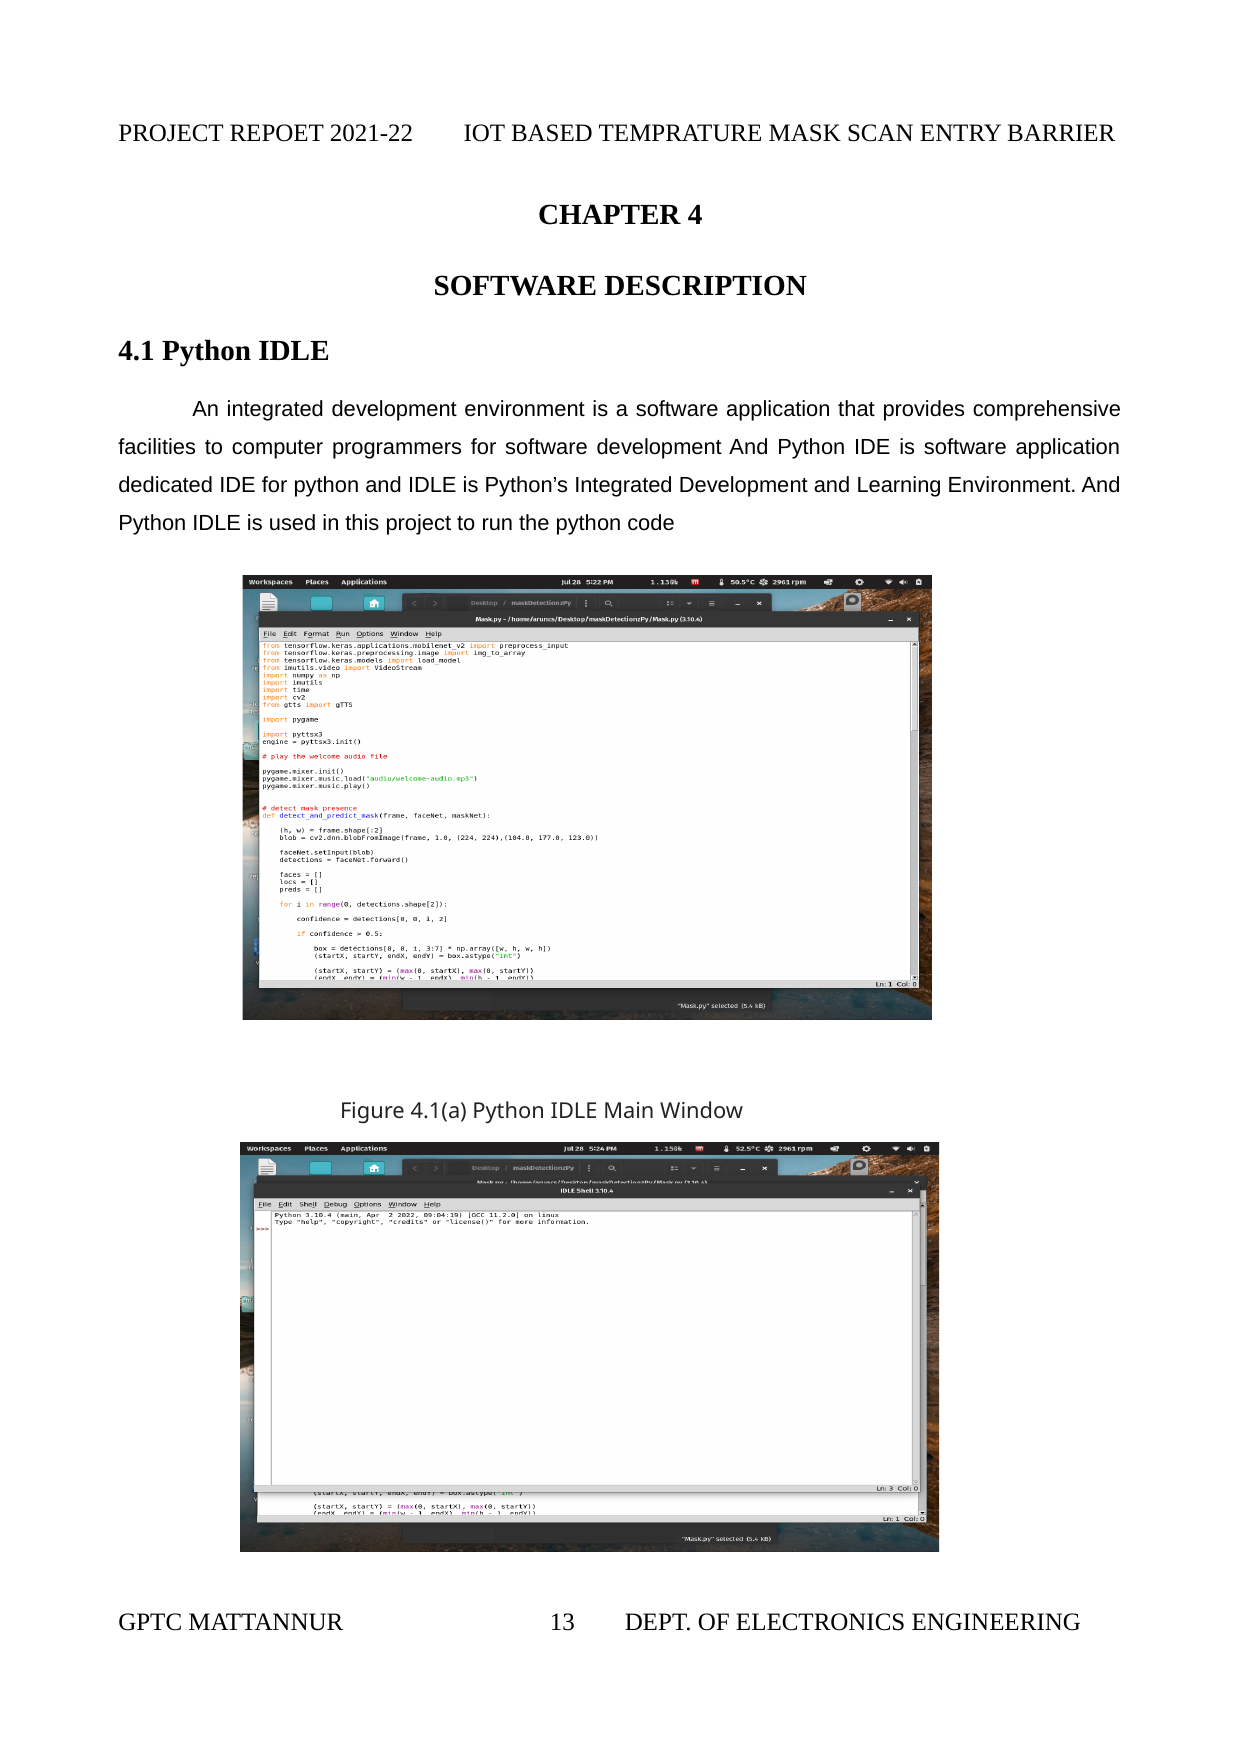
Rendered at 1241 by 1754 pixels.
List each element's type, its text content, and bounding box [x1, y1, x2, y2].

subtitle SOFTWARE DESCRIPTION [118, 268, 1122, 302]
text An integrated development environment is a software application that provides comprehensive facilities to computer programmers for software development And Python IDE is software application dedicated IDE for python and IDLE is Python’s Integrated Development and Learning Environment. And Python IDLE is used in this project to run the python code [118, 396, 1122, 535]
text Figure 4.1(a) Python IDLE Main Window [118, 1095, 1122, 1125]
subtitle CHAPTER 4 [118, 197, 1122, 231]
picture [240, 1142, 940, 1552]
picture [242, 575, 932, 1020]
subtitle 4.1 Python IDLE [118, 333, 1122, 367]
